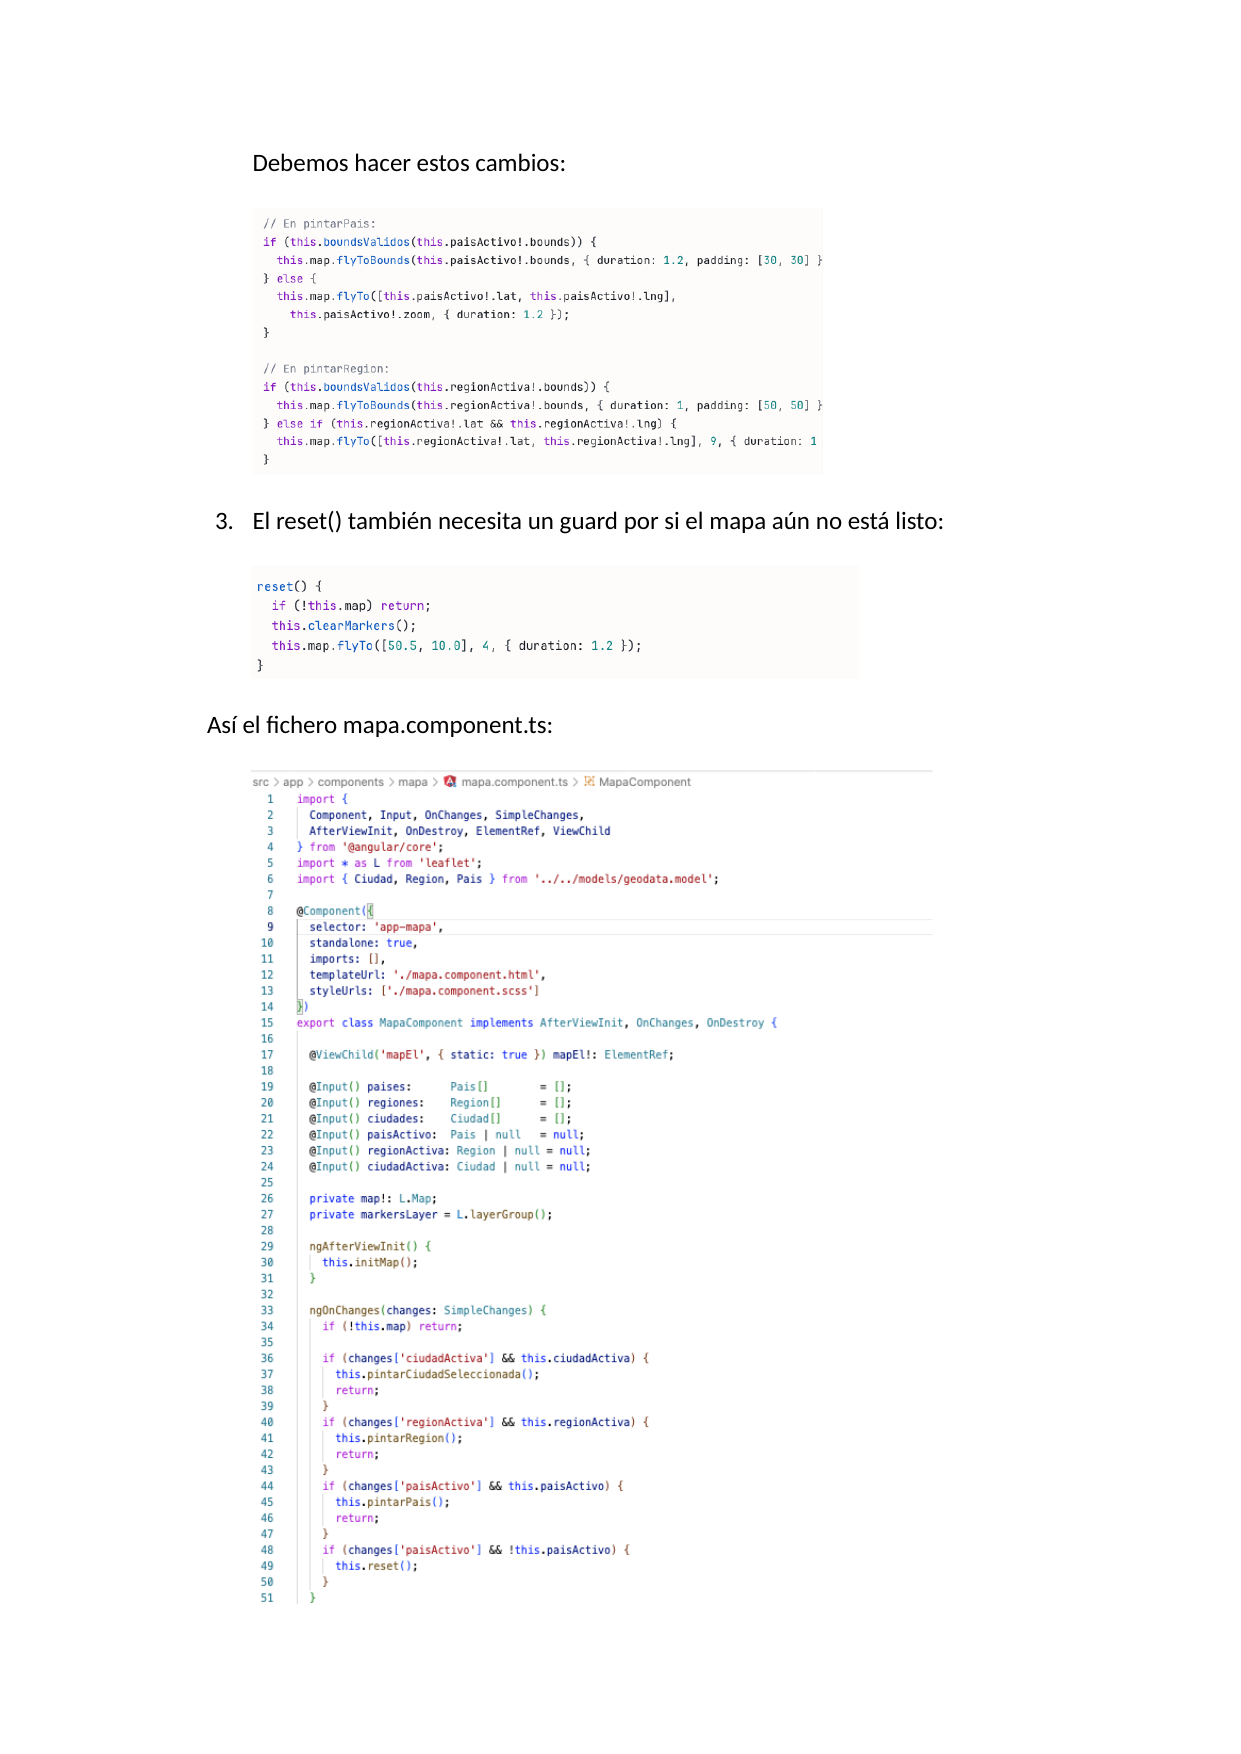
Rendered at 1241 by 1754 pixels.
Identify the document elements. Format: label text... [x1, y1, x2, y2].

picture [251, 566, 860, 679]
picture [251, 770, 933, 1604]
picture [252, 208, 823, 475]
text Debemos hacer estos cambios: [252, 148, 1063, 178]
text Así el fichero mapa.component.ts: [207, 709, 1063, 740]
list El reset() también necesita un guard por si el mapa aún no está listo: [215, 505, 1063, 535]
